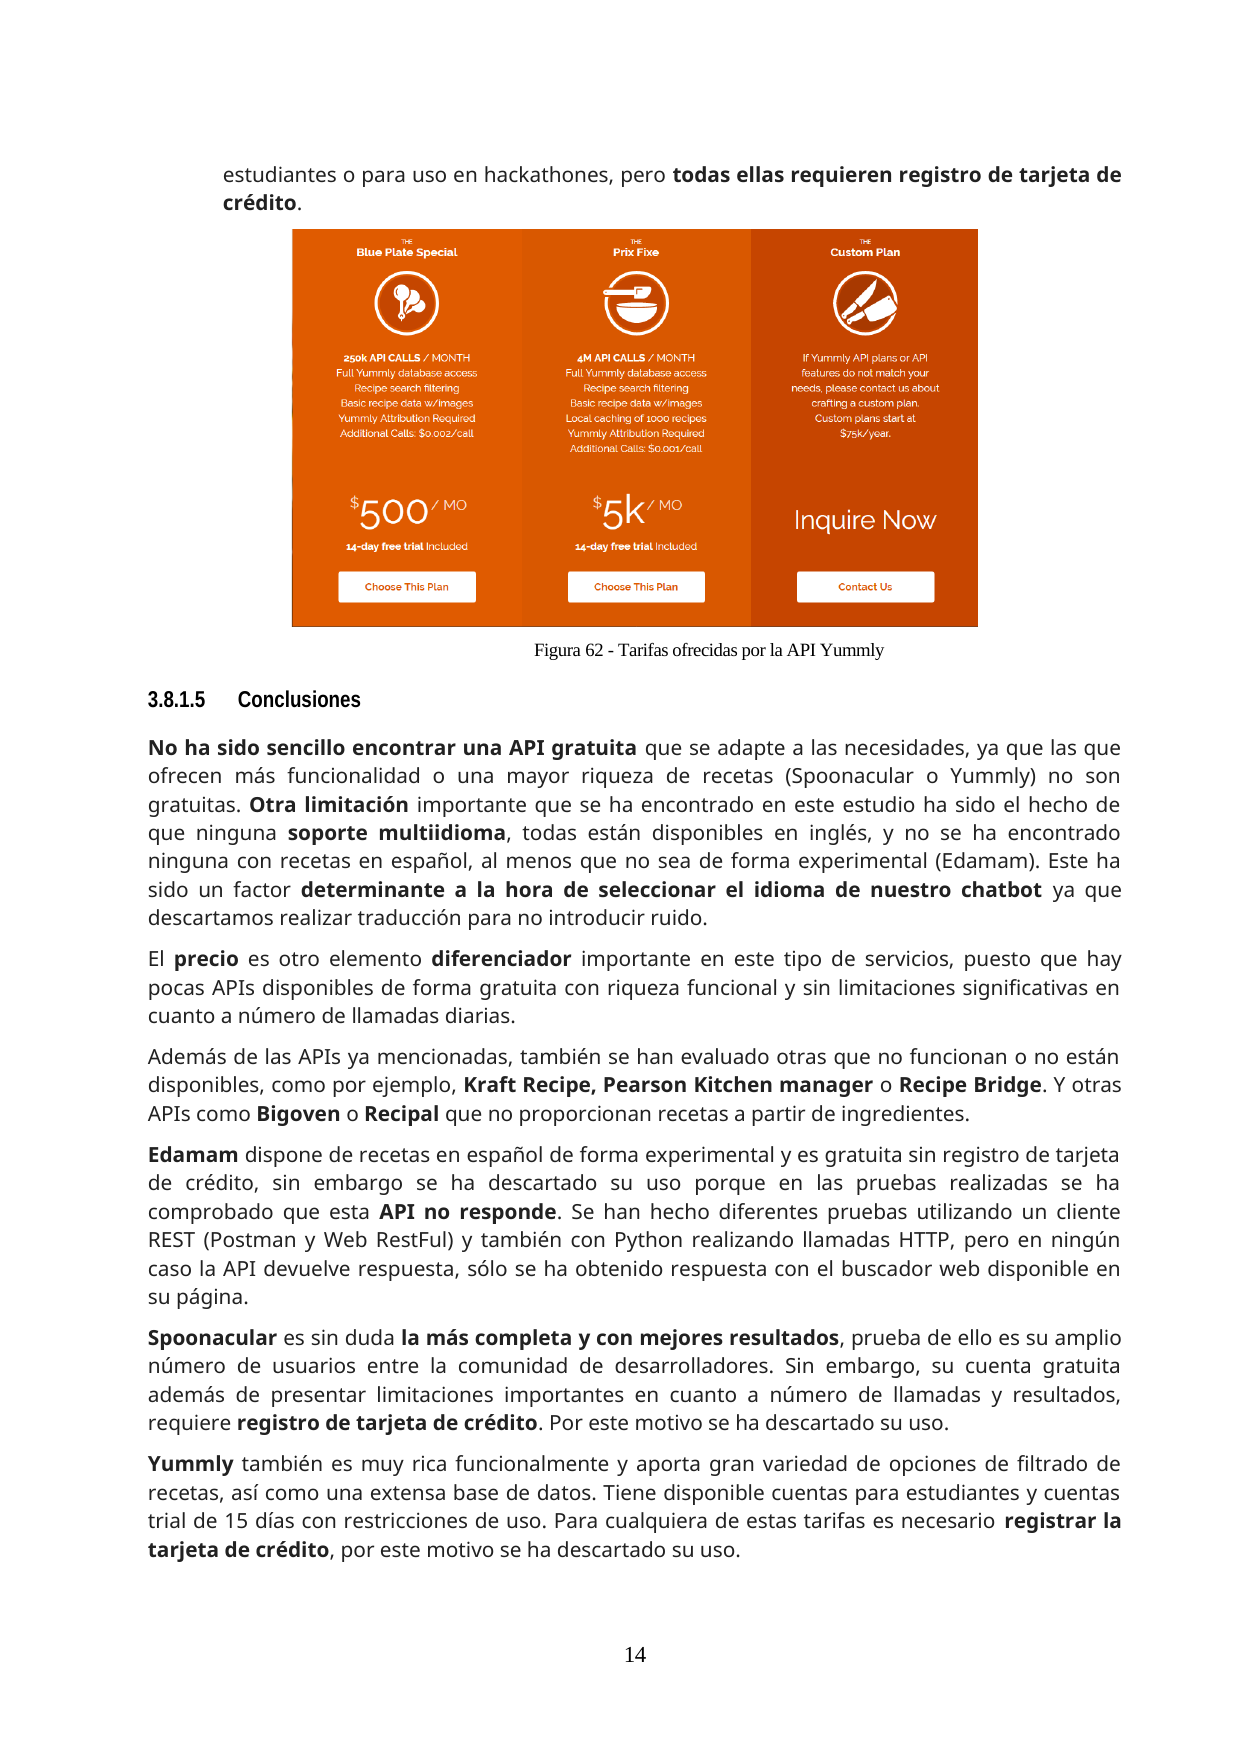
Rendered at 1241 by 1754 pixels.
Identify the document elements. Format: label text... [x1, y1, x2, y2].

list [185, 160, 1122, 217]
text Yummly también es muy rica funcionalmente y aporta gran variedad de opciones de filtrado de recetas, así como una extensa base de datos. Tiene disponible cuentas para estudiantes y cuentas trial de 15 días con restricciones de uso. Para cualquiera de estas tarifas es necesario registrar la tarjeta de crédito, por este motivo se ha descartado su uso. [148, 1449, 1122, 1563]
text Figura 62 - Tarifas ofrecidas por la API Yummly [297, 639, 1122, 661]
text Edamam dispone de recetas en español de forma experimental y es gratuita sin registro de tarjeta de crédito, sin embargo se ha descartado su uso porque en las pruebas realizadas se ha comprobado que esta API no responde. Se han hecho diferentes pruebas utilizando un cliente REST (Postman y Web RestFul) y también con Python realizando llamadas HTTP, pero en ningún caso la API devuelve respuesta, sólo se ha obtenido respuesta con el buscador web disponible en su página. [148, 1140, 1122, 1311]
text No ha sido sencillo encontrar una API gratuita que se adapte a las necesidades, ya que las que ofrecen más funcionalidad o una mayor riqueza de recetas (Spoonacular o Yummly) no son gratuitas. Otra limitación importante que se ha encontrado en este estudio ha sido el hecho de que ninguna soporte multiidioma, todas están disponibles en inglés, y no se ha encontrado ninguna con recetas en español, al menos que no sea de forma experimental (Edamam). Este ha sido un factor determinante a la hora de seleccionar el idioma de nuestro chatbot ya que descartamos realizar traducción para no introducir ruido. [148, 733, 1122, 932]
text El precio es otro elemento diferenciador importante en este tipo de servicios, puesto que hay pocas APIs disponibles de forma gratuita con riqueza funcional y sin limitaciones significativas en cuanto a número de llamadas diarias. [148, 944, 1122, 1030]
subtitle Conclusiones [148, 686, 1122, 712]
text Además de las APIs ya mencionadas, también se han evaluado otras que no funcionan o no están disponibles, como por ejemplo, Kraft Recipe, Pearson Kitchen manager o Recipe Bridge. Y otras APIs como Bigoven o Recipal que no proporcionan recetas a partir de ingredientes. [148, 1042, 1122, 1127]
picture [291, 229, 978, 627]
text Spoonacular es sin duda la más completa y con mejores resultados, prueba de ello es su amplio número de usuarios entre la comunidad de desarrolladores. Sin embargo, su cuenta gratuita además de presentar limitaciones importantes en cuanto a número de llamadas y resultados, requiere registro de tarjeta de crédito. Por este motivo se ha descartado su uso. [148, 1323, 1122, 1437]
